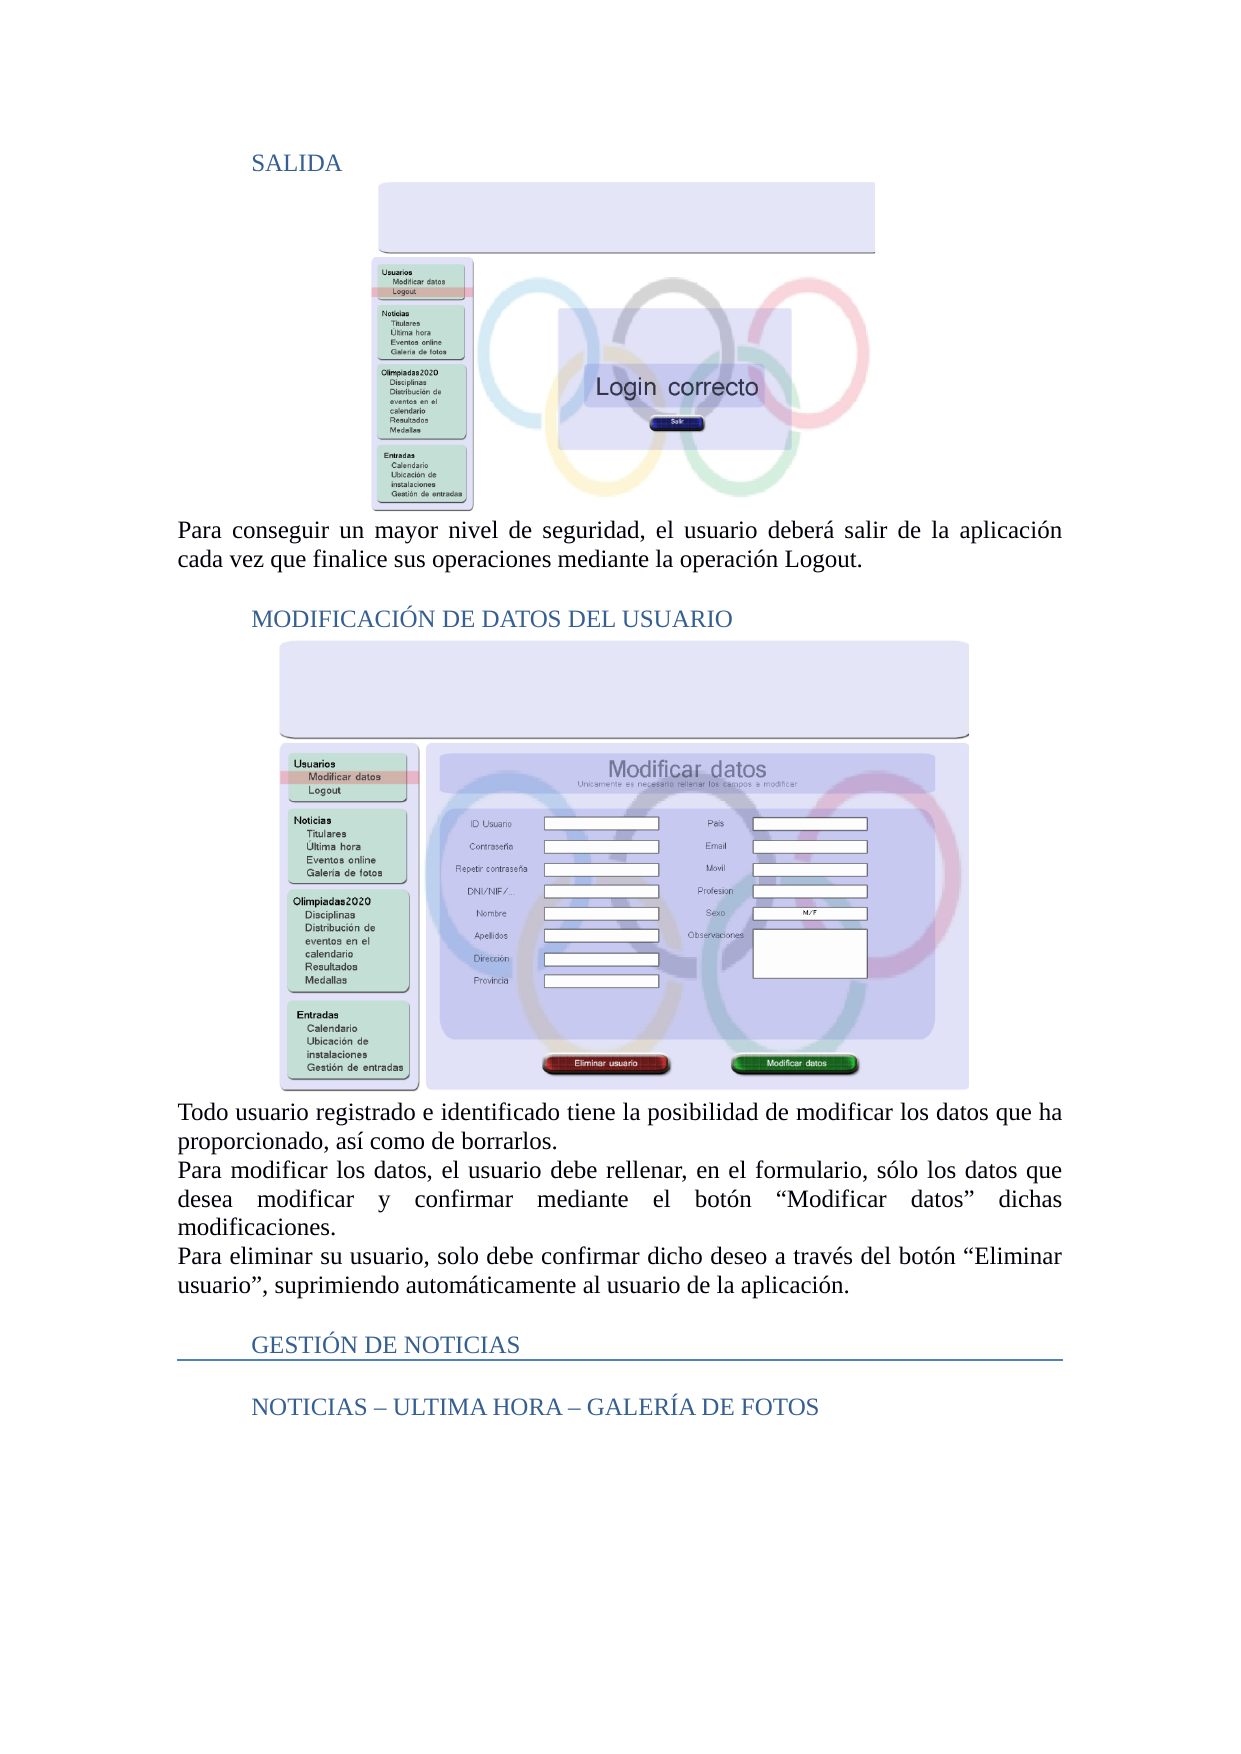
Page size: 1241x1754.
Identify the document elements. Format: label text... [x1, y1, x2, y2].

text Para modificar los datos, el usuario debe rellenar, en el formulario, sólo los datos que desea modificar y confirmar mediante el botón “Modificar datos” dichas modificaciones. [177, 1155, 1063, 1241]
list Modificación de datos del usuario [177, 604, 1063, 633]
picture [271, 633, 969, 1098]
text Todo usuario registrado e identificado tiene la posibilidad de modificar los datos que ha proporcionado, así como de borrarlos. [177, 1097, 1063, 1155]
picture [365, 176, 876, 516]
list Salida [177, 148, 1063, 176]
list gestión de noticias [177, 1330, 1063, 1359]
text Para conseguir un mayor nivel de seguridad, el usuario deberá salir de la aplicación cada vez que finalice sus operaciones mediante la operación Logout. [177, 516, 1063, 573]
list Noticias – Ultima hora – Galería de fotos [177, 1392, 1063, 1421]
text Para eliminar su usuario, solo debe confirmar dicho deseo a través del botón “Eliminar usuario”, suprimiendo automáticamente al usuario de la aplicación. [177, 1241, 1063, 1299]
